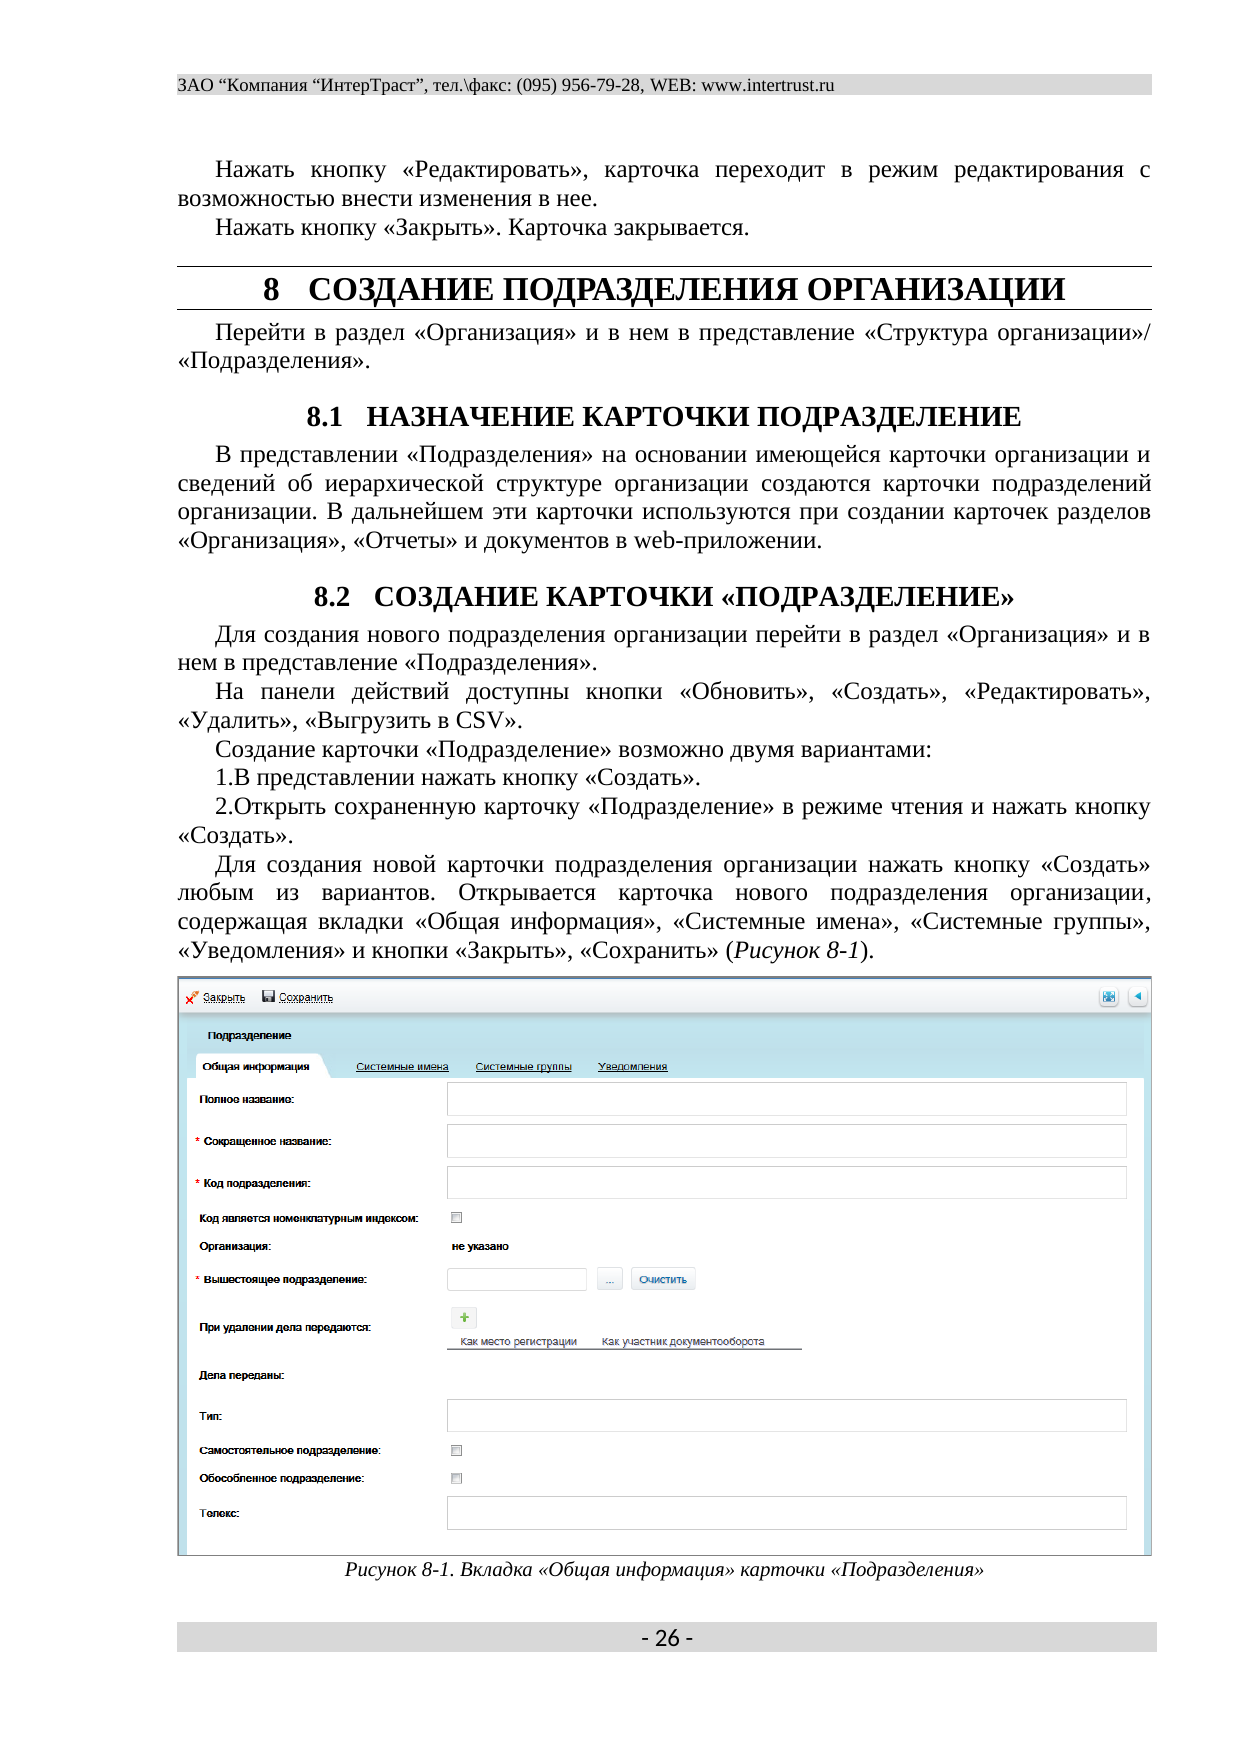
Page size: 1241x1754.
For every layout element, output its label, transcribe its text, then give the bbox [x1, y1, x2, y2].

text 2.Открыть сохраненную карточку «Подразделение» в режиме чтения и нажать кнопку «Создать». [177, 791, 1152, 849]
subtitle Создание карточки «Подразделение» [177, 579, 1152, 612]
text В представлении «Подразделения» на основании имеющейся карточки организации и сведений об иерархической структуре организации создаются карточки подразделений организации. В дальнейшем эти карточки используются при создании карточек разделов «Организация», «Отчеты» и документов в web-приложении. [177, 439, 1152, 554]
picture [177, 976, 1152, 1556]
text Рисунок 8-1. Вкладка «Общая информация» карточки «Подразделения» [177, 1556, 1152, 1581]
text Создание карточки «Подразделение» возможно двумя вариантами: [177, 734, 1152, 762]
text 1.В представлении нажать кнопку «Создать». [177, 762, 1152, 791]
text Перейти в раздел «Организация» и в нем в представление «Структура организации»/ «Подразделения». [177, 317, 1152, 374]
text Нажать кнопку «Закрыть». Карточка закрывается. [177, 212, 1152, 241]
subtitle Назначение карточки Подразделение [177, 399, 1152, 433]
text Для создания новой карточки подразделения организации нажать кнопку «Создать» любым из вариантов. Открывается карточка нового подразделения организации, содержащая вкладки «Общая информация», «Системные имена», «Системные группы», «Уведомления» и кнопки «Закрыть», «Сохранить» (Рисунок 8-1). [177, 849, 1152, 964]
text Для создания нового подразделения организации перейти в раздел «Организация» и в нем в представление «Подразделения». [177, 619, 1152, 676]
subtitle Создание подразделения организации [177, 267, 1152, 309]
text Нажать кнопку «Редактировать», карточка переходит в режим редактирования с возможностью внести изменения в нее. [177, 154, 1152, 212]
text На панели действий доступны кнопки «Обновить», «Создать», «Редактировать», «Удалить», «Выгрузить в CSV». [177, 676, 1152, 734]
